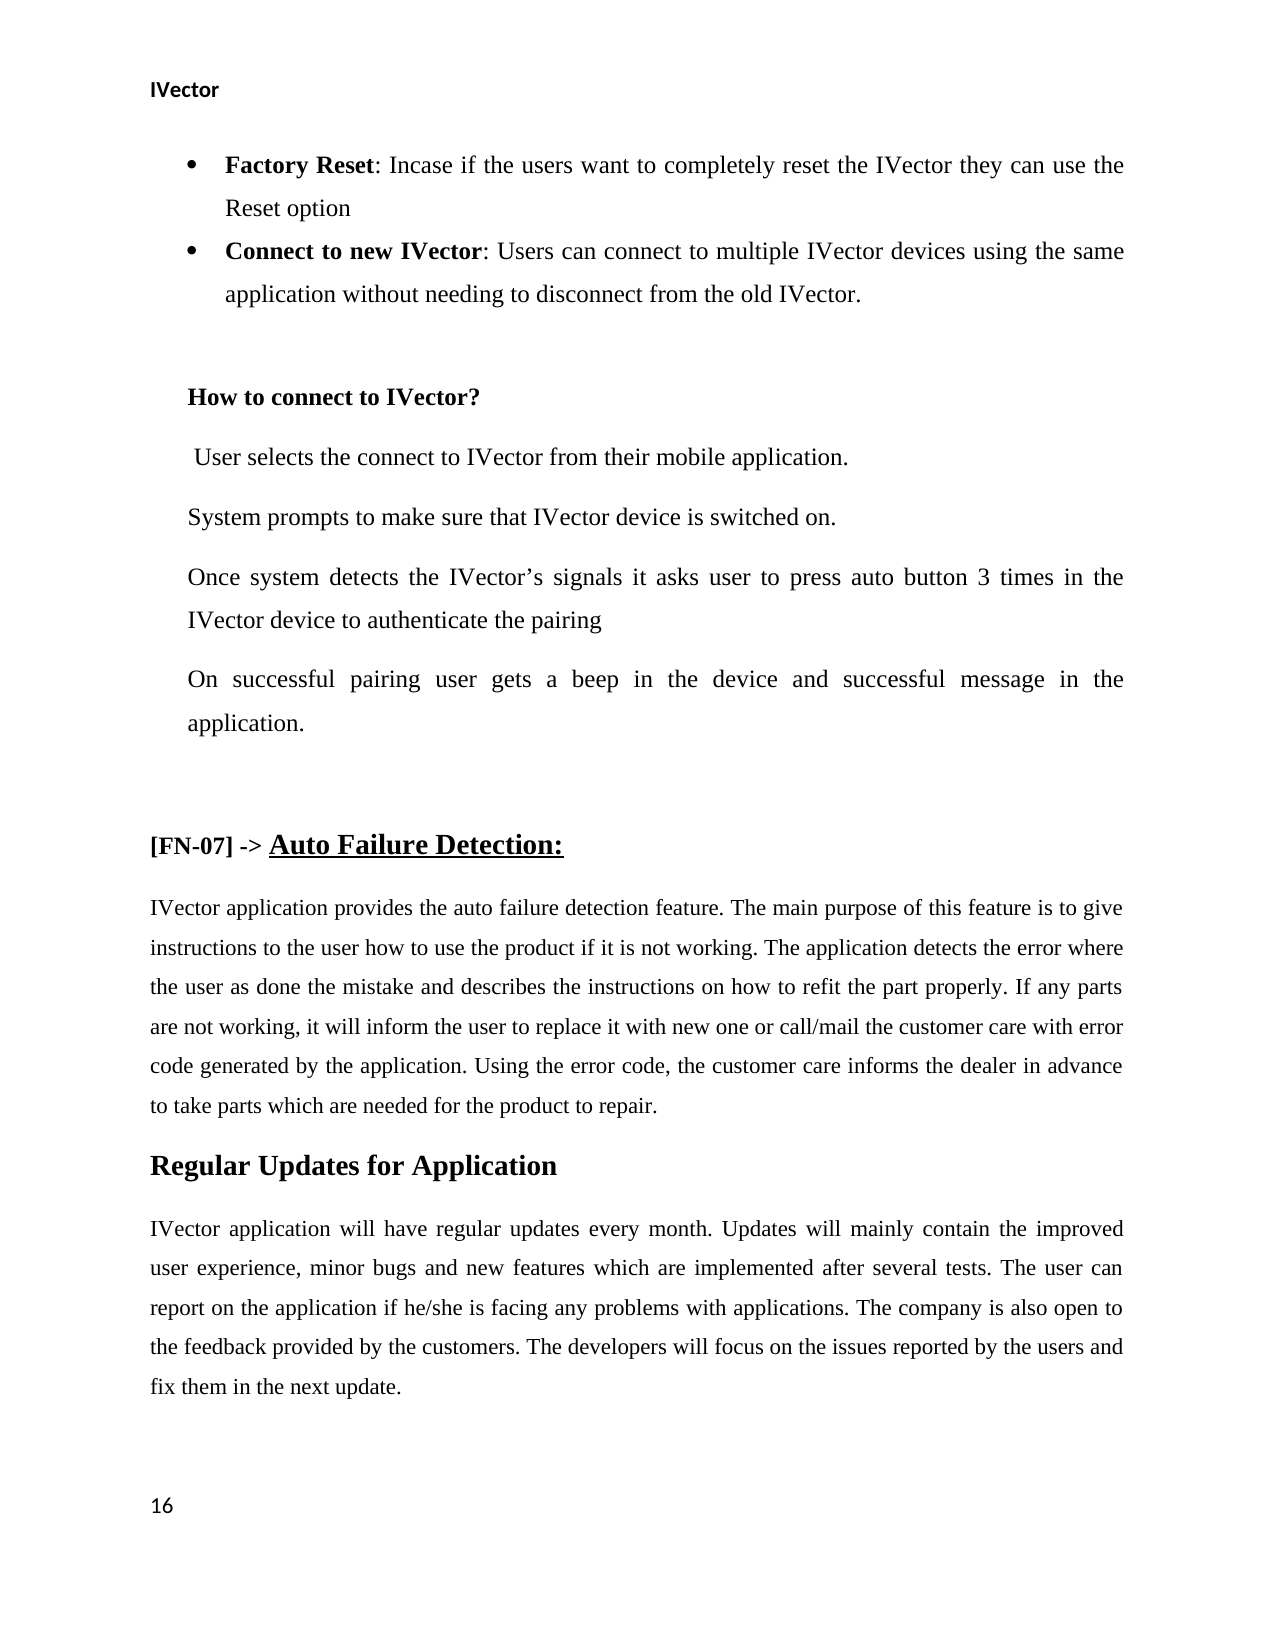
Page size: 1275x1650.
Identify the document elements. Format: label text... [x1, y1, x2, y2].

text IVector application provides the auto failure detection feature. The main purpose of this feature is to give instructions to the user how to use the product if it is not working. The application detects the error where the user as done the mistake and describes the instructions on how to refit the part properly. If any parts are not working, it will inform the user to replace it with new one or call/mail the customer care with error code generated by the application. Using the error code, the customer care informs the dealer in advance to take parts which are needed for the product to repair. [150, 894, 1125, 1118]
text Regular Updates for Application [150, 1148, 1125, 1181]
text How to connect to IVector? [187, 382, 1125, 411]
text System prompts to make sure that IVector device is switched on. [187, 502, 1125, 531]
text [FN-07] -> Auto Failure Detection: [150, 827, 1125, 861]
text User selects the connect to IVector from their mobile application. [187, 442, 1125, 471]
text On successful pairing user gets a beep in the device and successful message in the application. [187, 664, 1125, 736]
list Connect to new IVector: Users can connect to multiple IVector devices using the same application without needing to disconnect from the old IVector. [187, 236, 1125, 308]
text IVector application will have regular updates every month. Updates will mainly contain the improved user experience, minor bugs and new features which are implemented after several tests. The user can report on the application if he/she is facing any problems with applications. The company is also open to the feedback provided by the customers. The developers will focus on the issues reported by the users and fix them in the next update. [150, 1215, 1125, 1399]
list Factory Reset: Incase if the users want to completely reset the IVector they can use the Reset option [187, 150, 1125, 222]
text Once system detects the IVector’s signals it asks user to press auto button 3 times in the IVector device to authenticate the pairing [187, 562, 1125, 633]
